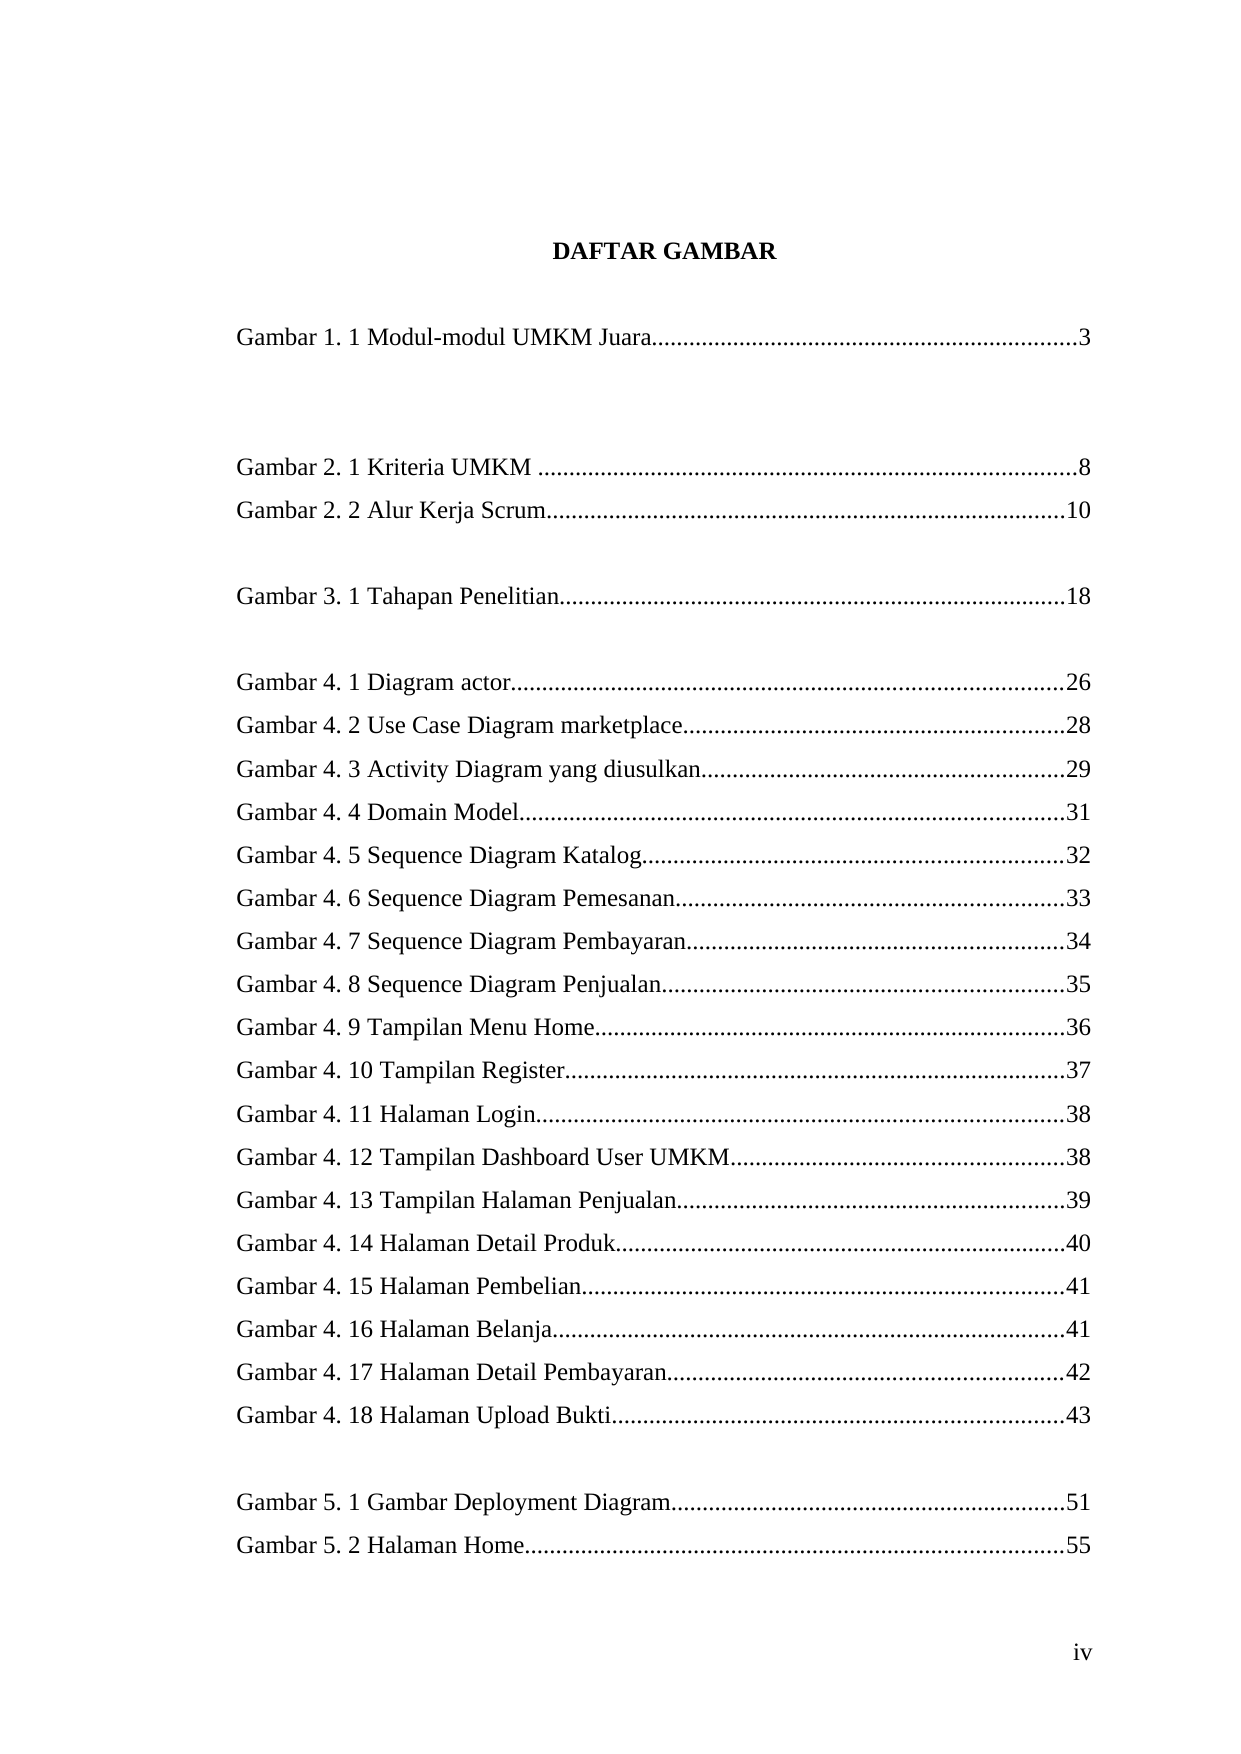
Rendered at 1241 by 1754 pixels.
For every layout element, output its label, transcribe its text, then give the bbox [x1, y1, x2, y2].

text Gambar 4. 13 Tampilan Halaman Penjualan 39 [236, 1185, 1092, 1214]
text Gambar 4. 3 Activity Diagram yang diusulkan 29 [236, 754, 1092, 782]
text Gambar 4. 7 Sequence Diagram Pembayaran 34 [236, 926, 1092, 955]
text Gambar 4. 11 Halaman Login 38 [236, 1099, 1092, 1127]
text Gambar 5. 2 Halaman Home 55 [236, 1530, 1092, 1559]
text Gambar 4. 9 Tampilan Menu Home 36 [236, 1012, 1092, 1041]
text Gambar 5. 1 Gambar Deployment Diagram 51 [236, 1487, 1092, 1516]
text Gambar 3. 1 Tahapan Penelitian 18 [236, 581, 1092, 610]
text Gambar 4. 2 Use Case Diagram marketplace 28 [236, 711, 1092, 739]
text Gambar 2. 1 Kriteria UMKM 8 [236, 452, 361, 481]
text Gambar 4. 10 Tampilan Register 37 [236, 1056, 1092, 1084]
text Gambar 4. 12 Tampilan Dashboard User UMKM 38 [236, 1142, 1092, 1171]
text Gambar 4. 16 Halaman Belanja 41 [236, 1314, 1092, 1343]
text Gambar 2. 2 Alur Kerja Scrum 10 [236, 495, 1092, 524]
text Gambar 4. 17 Halaman Detail Pembayaran 42 [236, 1357, 1092, 1386]
text Gambar 4. 8 Sequence Diagram Penjualan 35 [236, 969, 1092, 998]
text Gambar 4. 4 Domain Model 31 [236, 797, 1092, 826]
text Gambar 2. 1 Kriteria UMKM 8 [531, 452, 1092, 481]
text Gambar 4. 14 Halaman Detail Produk 40 [236, 1228, 1092, 1257]
text Gambar 4. 15 Halaman Pembelian 41 [236, 1271, 1092, 1300]
subtitle DAFTAR GAMBAR [236, 236, 1092, 265]
text Gambar 4. 1 Diagram actor 26 [236, 667, 1092, 696]
text Gambar 4. 6 Sequence Diagram Pemesanan 33 [236, 883, 1092, 912]
text Gambar 4. 18 Halaman Upload Bukti 43 [236, 1401, 1092, 1429]
text Gambar 4. 5 Sequence Diagram Katalog 32 [236, 840, 1092, 869]
text Gambar 1. 1 Modul-modul UMKM Juara 3 [236, 322, 1092, 351]
